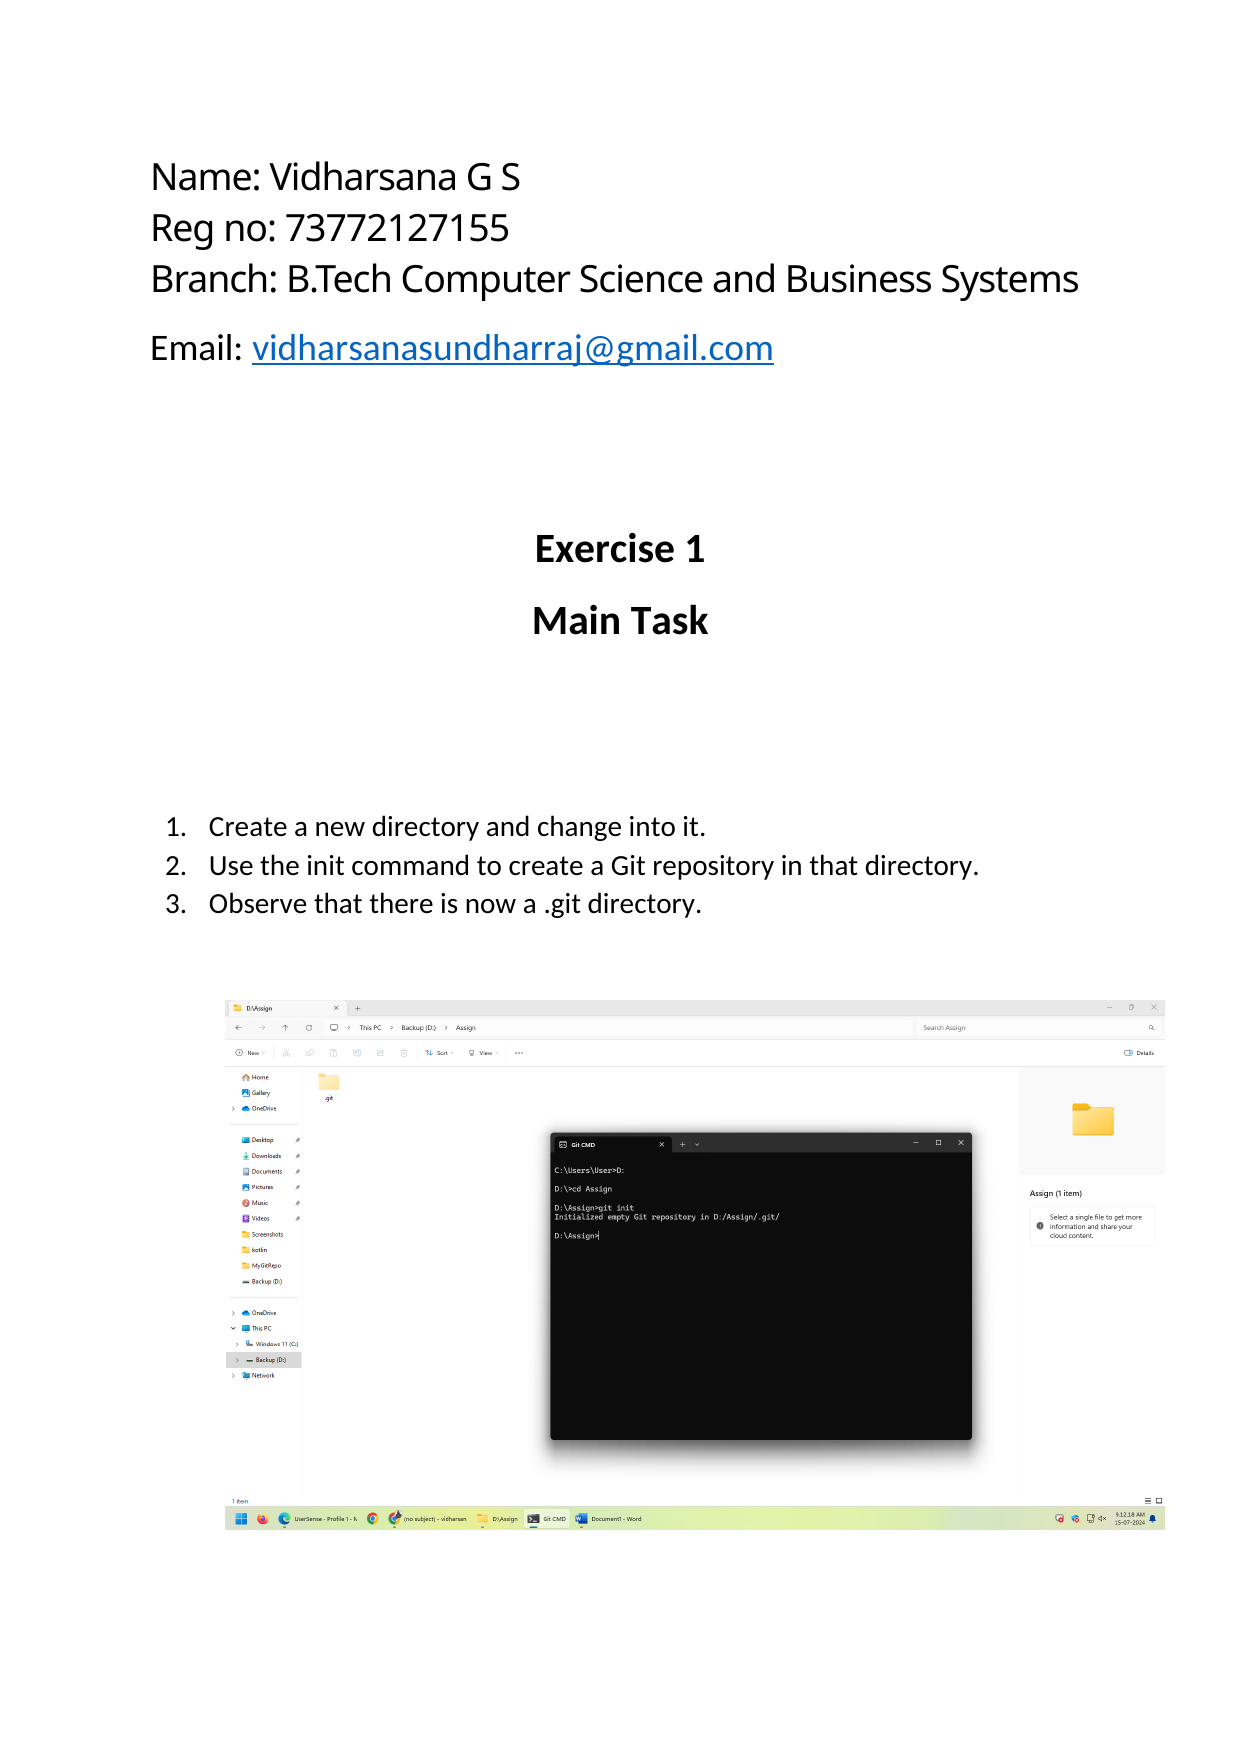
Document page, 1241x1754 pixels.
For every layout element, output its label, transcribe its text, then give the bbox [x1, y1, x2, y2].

title Reg no: 73772127155 [150, 201, 1090, 252]
text Exercise 1 [150, 522, 1090, 573]
text Branch: B.Tech Computer Science and Business Systems [150, 252, 1090, 303]
text Main Task [150, 594, 1090, 645]
list Use the init command to create a Git repository in that directory. [165, 847, 1090, 883]
title Name: Vidharsana G S [150, 150, 1090, 201]
picture [225, 1000, 1166, 1530]
list Observe that there is now a .git directory. [165, 885, 1090, 921]
text Email: vidharsanasundharraj@gmail.com [150, 324, 1090, 370]
list Create a new directory and change into it. [165, 808, 1090, 844]
